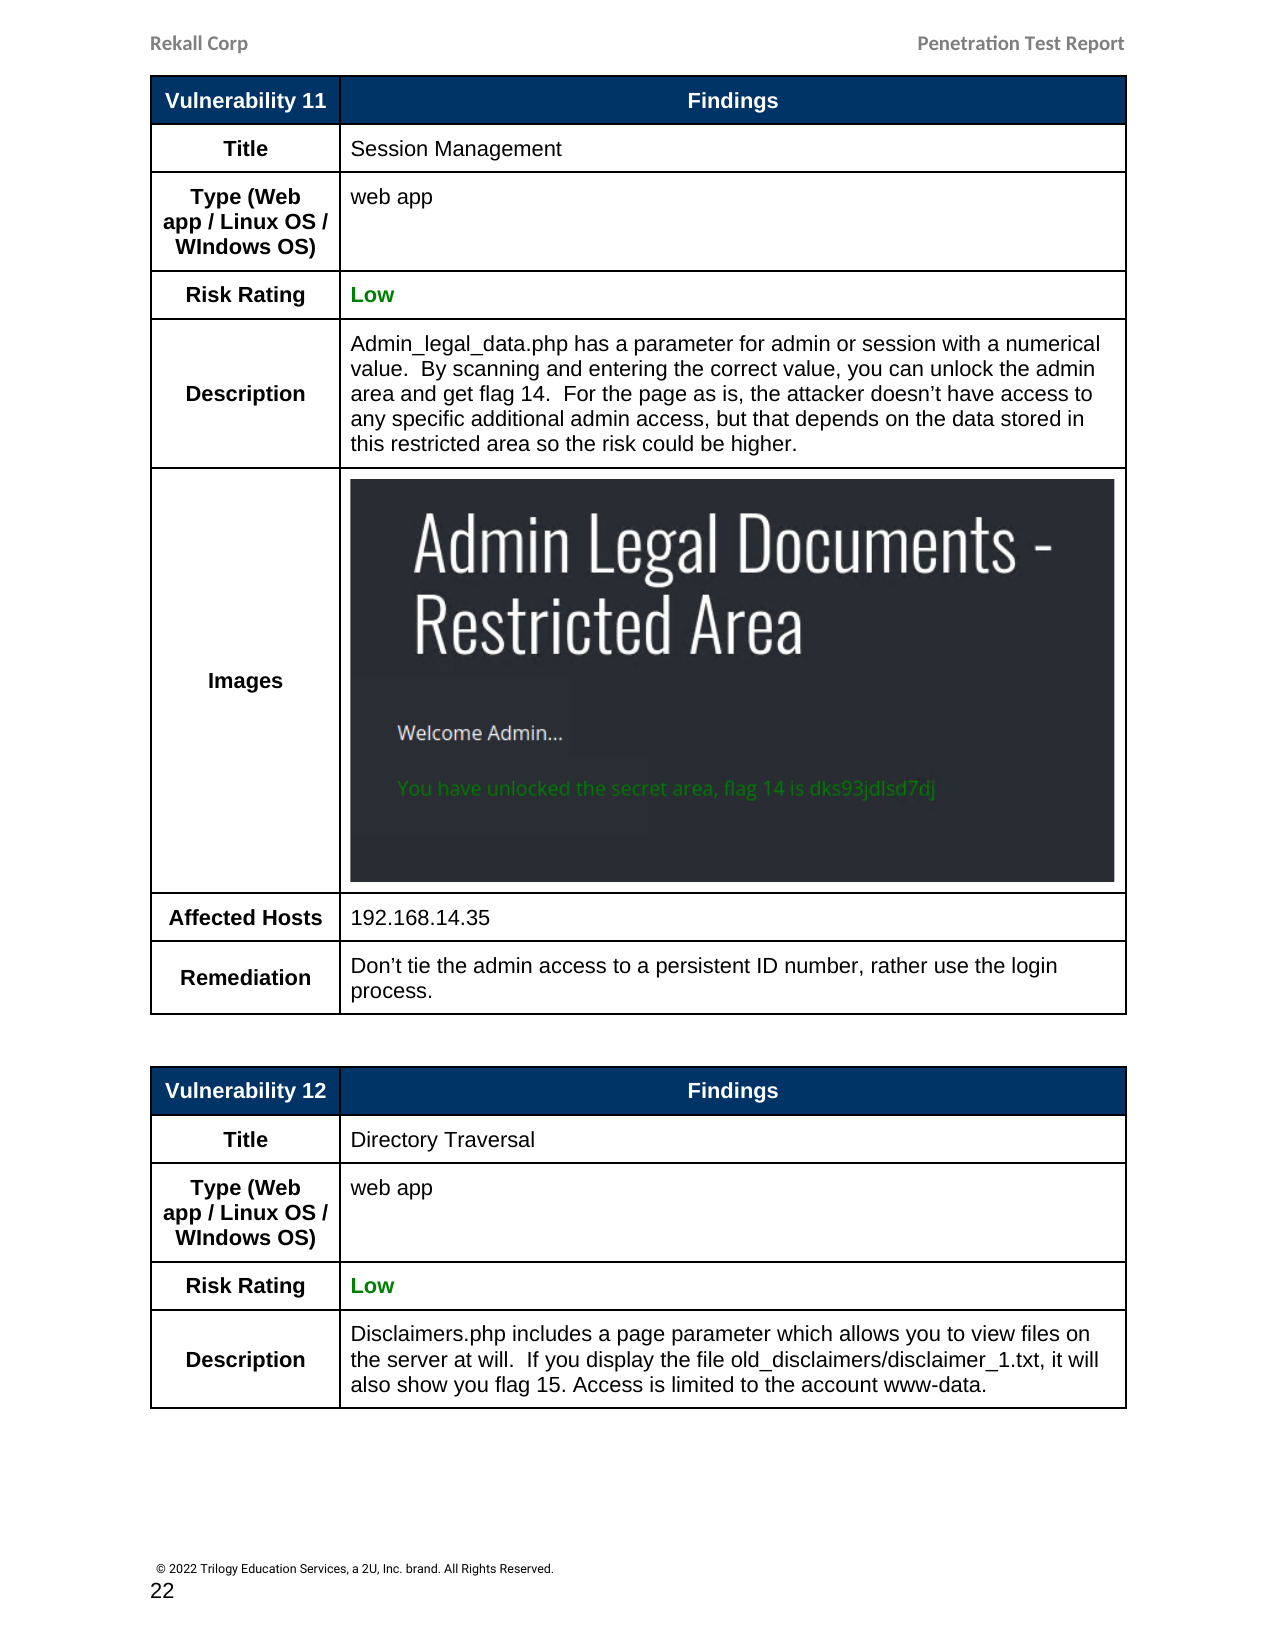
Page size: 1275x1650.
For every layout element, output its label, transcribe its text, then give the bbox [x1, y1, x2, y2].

table_cell 192.168.14.35 [341, 894, 1125, 940]
table_cell Type (Web app / Linux OS / WIndows OS) [152, 1164, 339, 1261]
table_header Findings [341, 1068, 1125, 1114]
table_cell Title [152, 1116, 339, 1162]
table_cell Don’t tie the admin access to a persistent ID number, rather use the login process. [341, 942, 1125, 1013]
table_cell Type (Web app / Linux OS / WIndows OS) [152, 173, 339, 270]
table_cell Description [152, 320, 339, 467]
picture [350, 479, 1115, 882]
table_cell Admin_legal_data.php has a parameter for admin or session with a numerical value. By scanning and entering the correct value, you can unlock the admin area and get flag 14. For the page as is, the attacker doesn’t have access to any specific additional admin access, but that depends on the data stored in this restricted area so the risk could be higher. [341, 320, 1125, 467]
table_header Vulnerability 11 [152, 77, 339, 123]
table_cell Remediation [152, 942, 339, 1013]
table_cell Low [341, 1263, 1125, 1309]
table_cell Affected Hosts [152, 894, 339, 940]
table_cell Description [152, 1311, 339, 1407]
table_cell [341, 469, 1125, 892]
table_cell Images [152, 469, 339, 892]
table_header Vulnerability 12 [152, 1068, 339, 1114]
table_cell Low [341, 272, 1125, 318]
table_cell Risk Rating [152, 1263, 339, 1309]
table_header Findings [341, 77, 1125, 123]
table_cell web app [341, 173, 1125, 270]
table_cell web app [341, 1164, 1125, 1261]
table_cell Disclaimers.php includes a page parameter which allows you to view files on the server at will. If you display the file old_disclaimers/disclaimer_1.txt, it will also show you flag 15. Access is limited to the account www-data. [341, 1311, 1125, 1407]
table_cell Risk Rating [152, 272, 339, 318]
table_cell Directory Traversal [341, 1116, 1125, 1162]
table_cell Title [152, 125, 339, 171]
table_cell Session Management [341, 125, 1125, 171]
